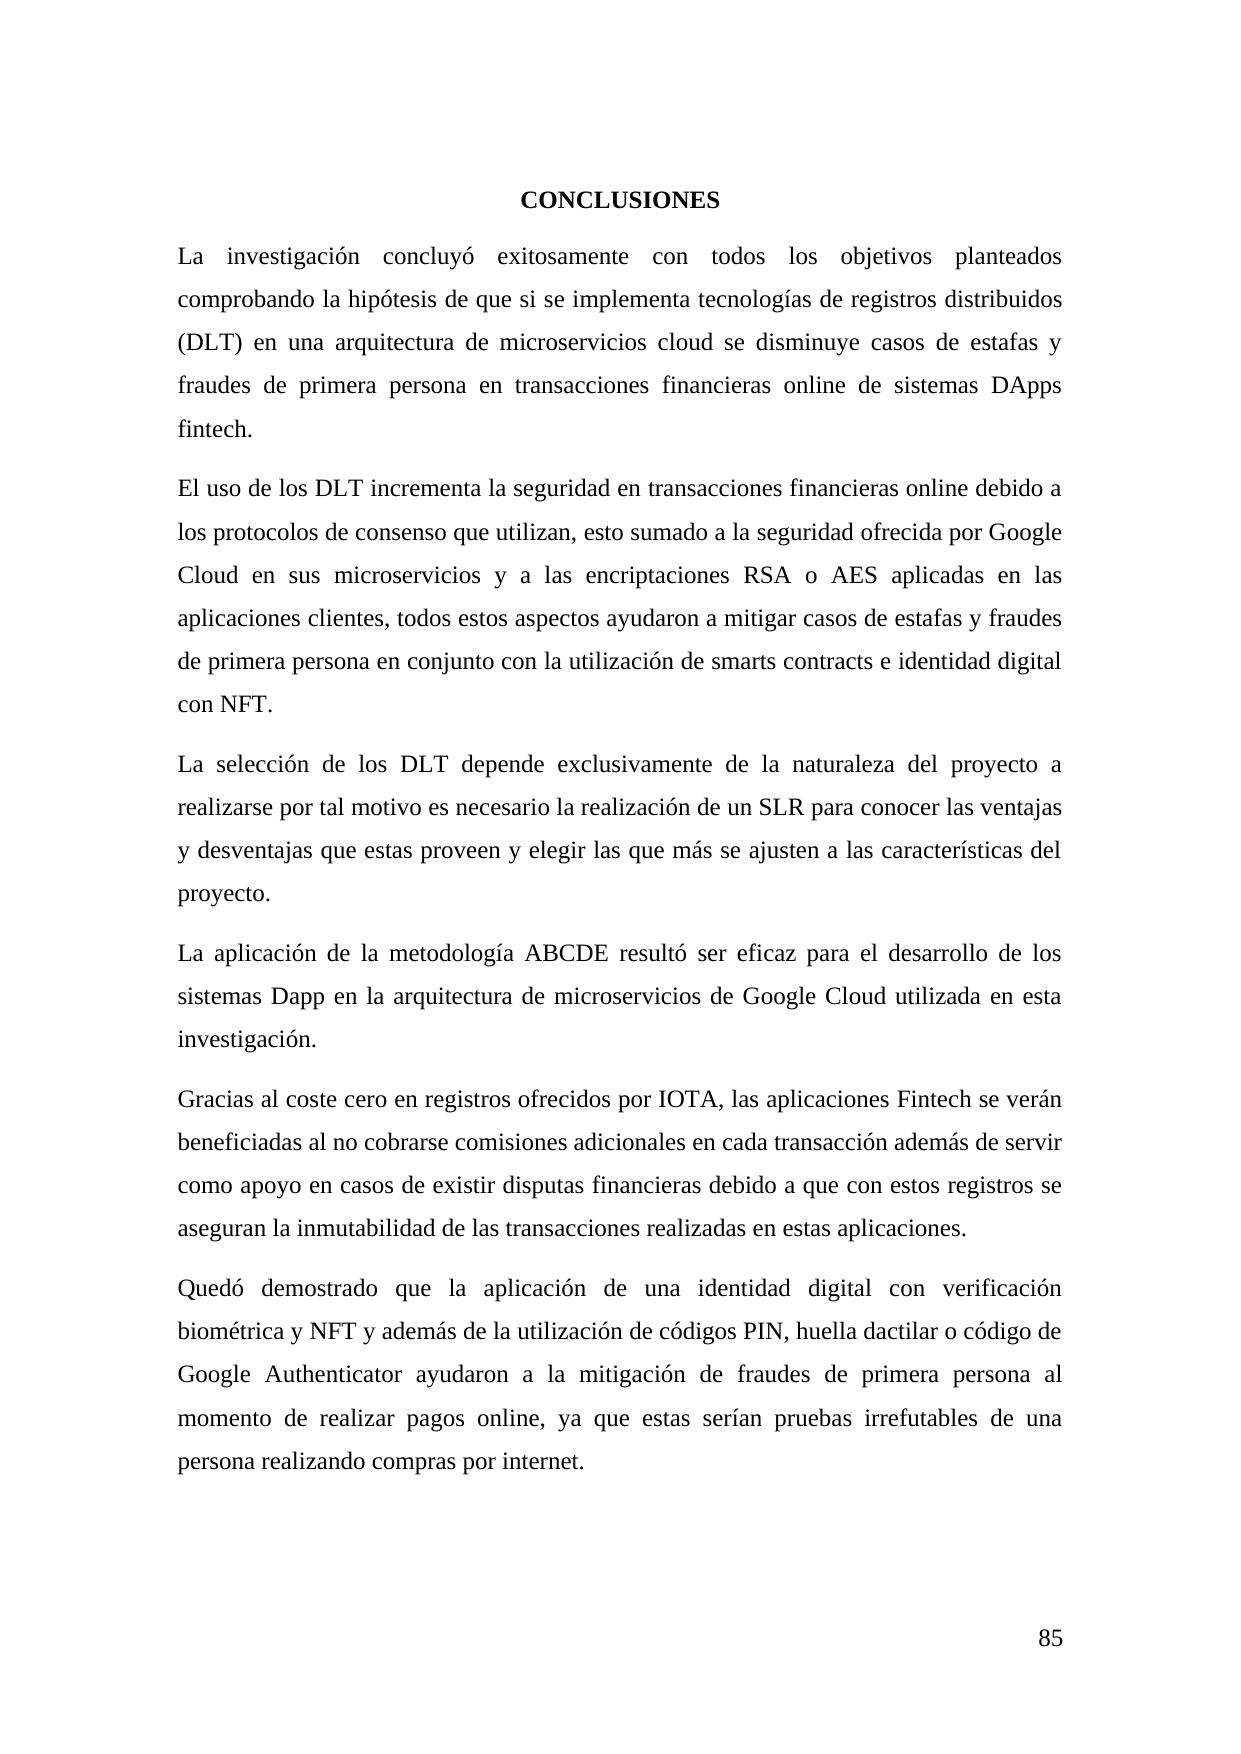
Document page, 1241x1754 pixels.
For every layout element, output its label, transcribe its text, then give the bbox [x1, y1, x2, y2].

text Quedó demostrado que la aplicación de una identidad digital con verificación biométrica y NFT y además de la utilización de códigos PIN, huella dactilar o código de Google Authenticator ayudaron a la mitigación de fraudes de primera persona al momento de realizar pagos online, ya que estas serían pruebas irrefutables de una persona realizando compras por internet. [177, 1273, 1063, 1474]
text CONCLUSIONES [177, 185, 1063, 214]
text La selección de los DLT depende exclusivamente de la naturaleza del proyecto a realizarse por tal motivo es necesario la realización de un SLR para conocer las ventajas y desventajas que estas proveen y elegir las que más se ajusten a las características del proyecto. [177, 749, 1063, 907]
text El uso de los DLT incrementa la seguridad en transacciones financieras online debido a los protocolos de consenso que utilizan, esto sumado a la seguridad ofrecida por Google Cloud en sus microservicios y a las encriptaciones RSA o AES aplicadas en las aplicaciones clientes, todos estos aspectos ayudaron a mitigar casos de estafas y fraudes de primera persona en conjunto con la utilización de smarts contracts e identidad digital con NFT. [177, 473, 1063, 718]
text Gracias al coste cero en registros ofrecidos por IOTA, las aplicaciones Fintech se verán beneficiadas al no cobrarse comisiones adicionales en cada transacción además de servir como apoyo en casos de existir disputas financieras debido a que con estos registros se aseguran la inmutabilidad de las transacciones realizadas en estas aplicaciones. [177, 1084, 1063, 1242]
text La aplicación de la metodología ABCDE resultó ser eficaz para el desarrollo de los sistemas Dapp en la arquitectura de microservicios de Google Cloud utilizada en esta investigación. [177, 938, 1063, 1053]
text La investigación concluyó exitosamente con todos los objetivos planteados comprobando la hipótesis de que si se implementa tecnologías de registros distribuidos (DLT) en una arquitectura de microservicios cloud se disminuye casos de estafas y fraudes de primera persona en transacciones financieras online de sistemas DApps fintech. [177, 241, 1063, 442]
